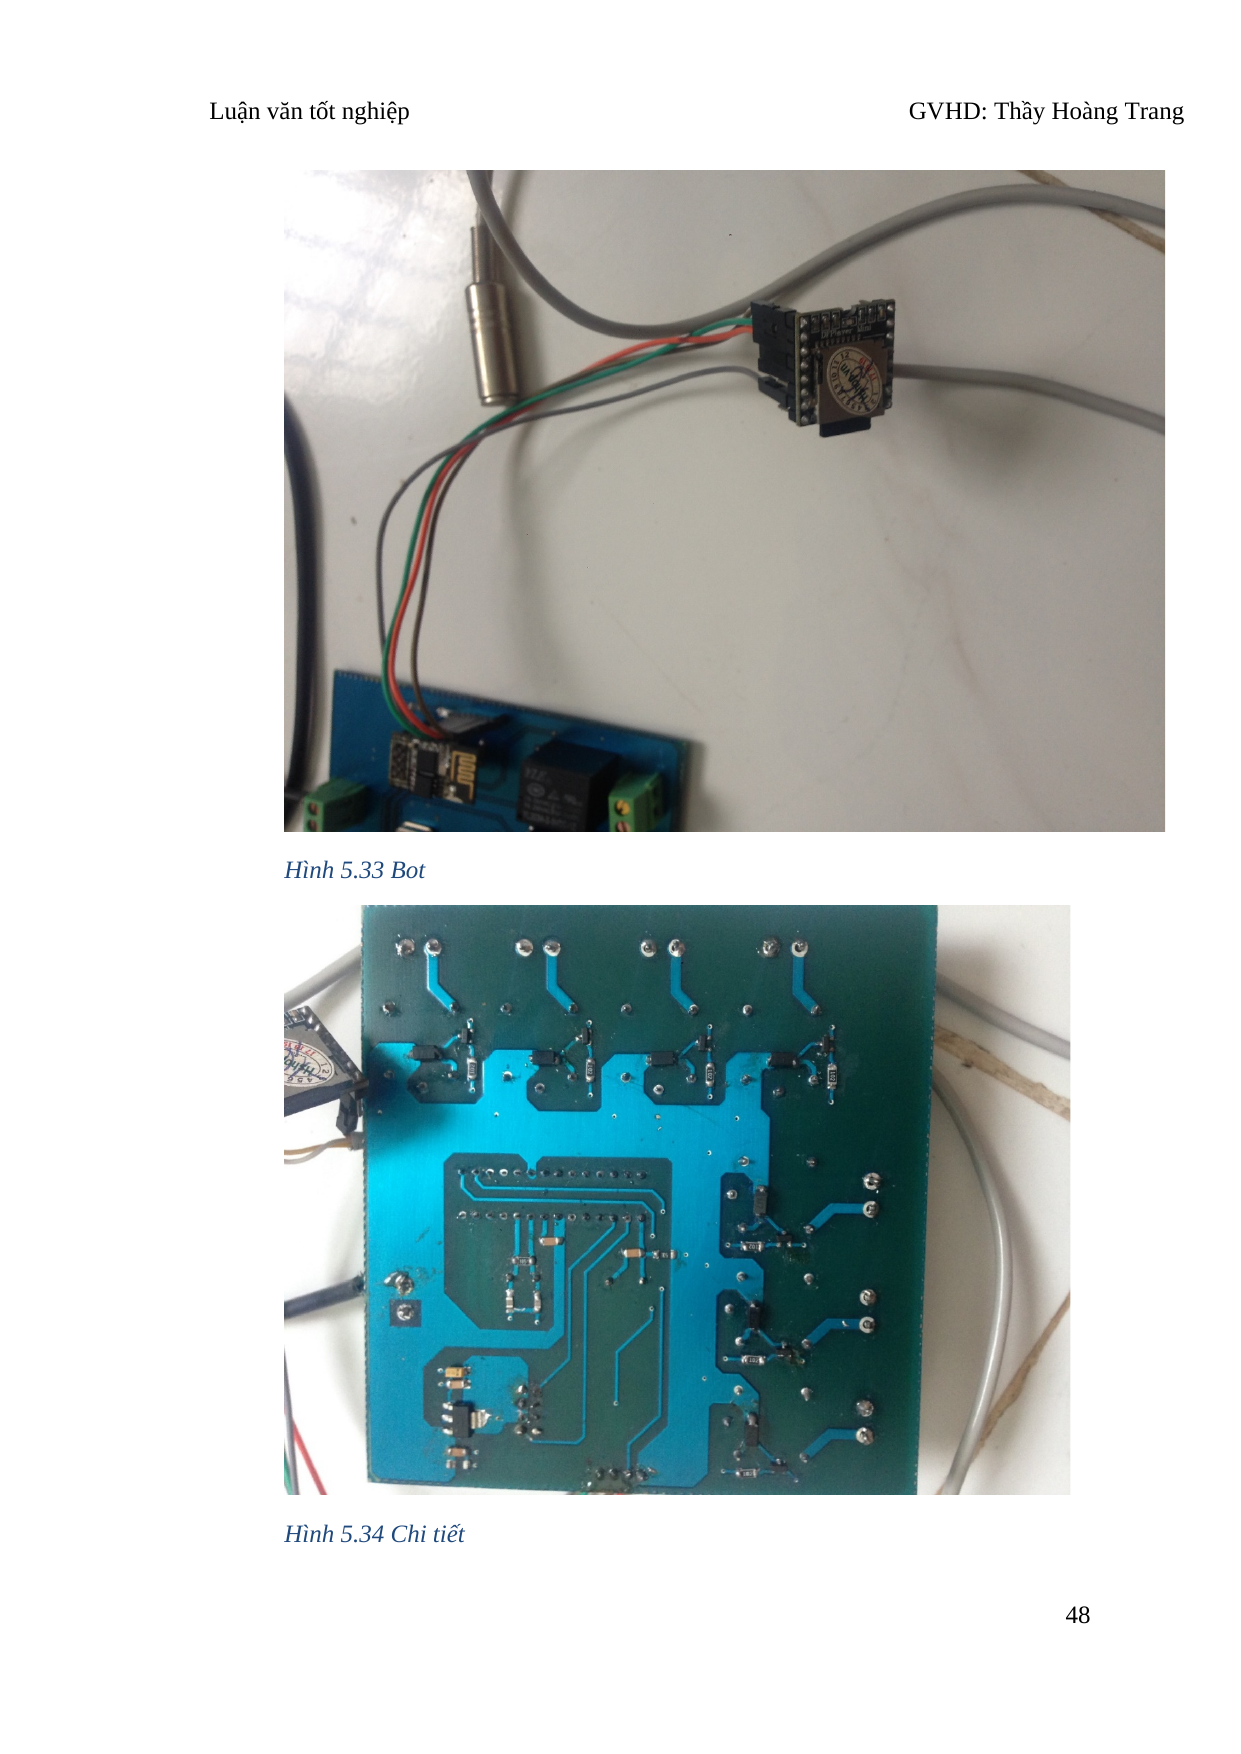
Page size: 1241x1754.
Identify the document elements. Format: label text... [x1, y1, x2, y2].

picture [284, 905, 1071, 1495]
picture [284, 170, 1166, 832]
